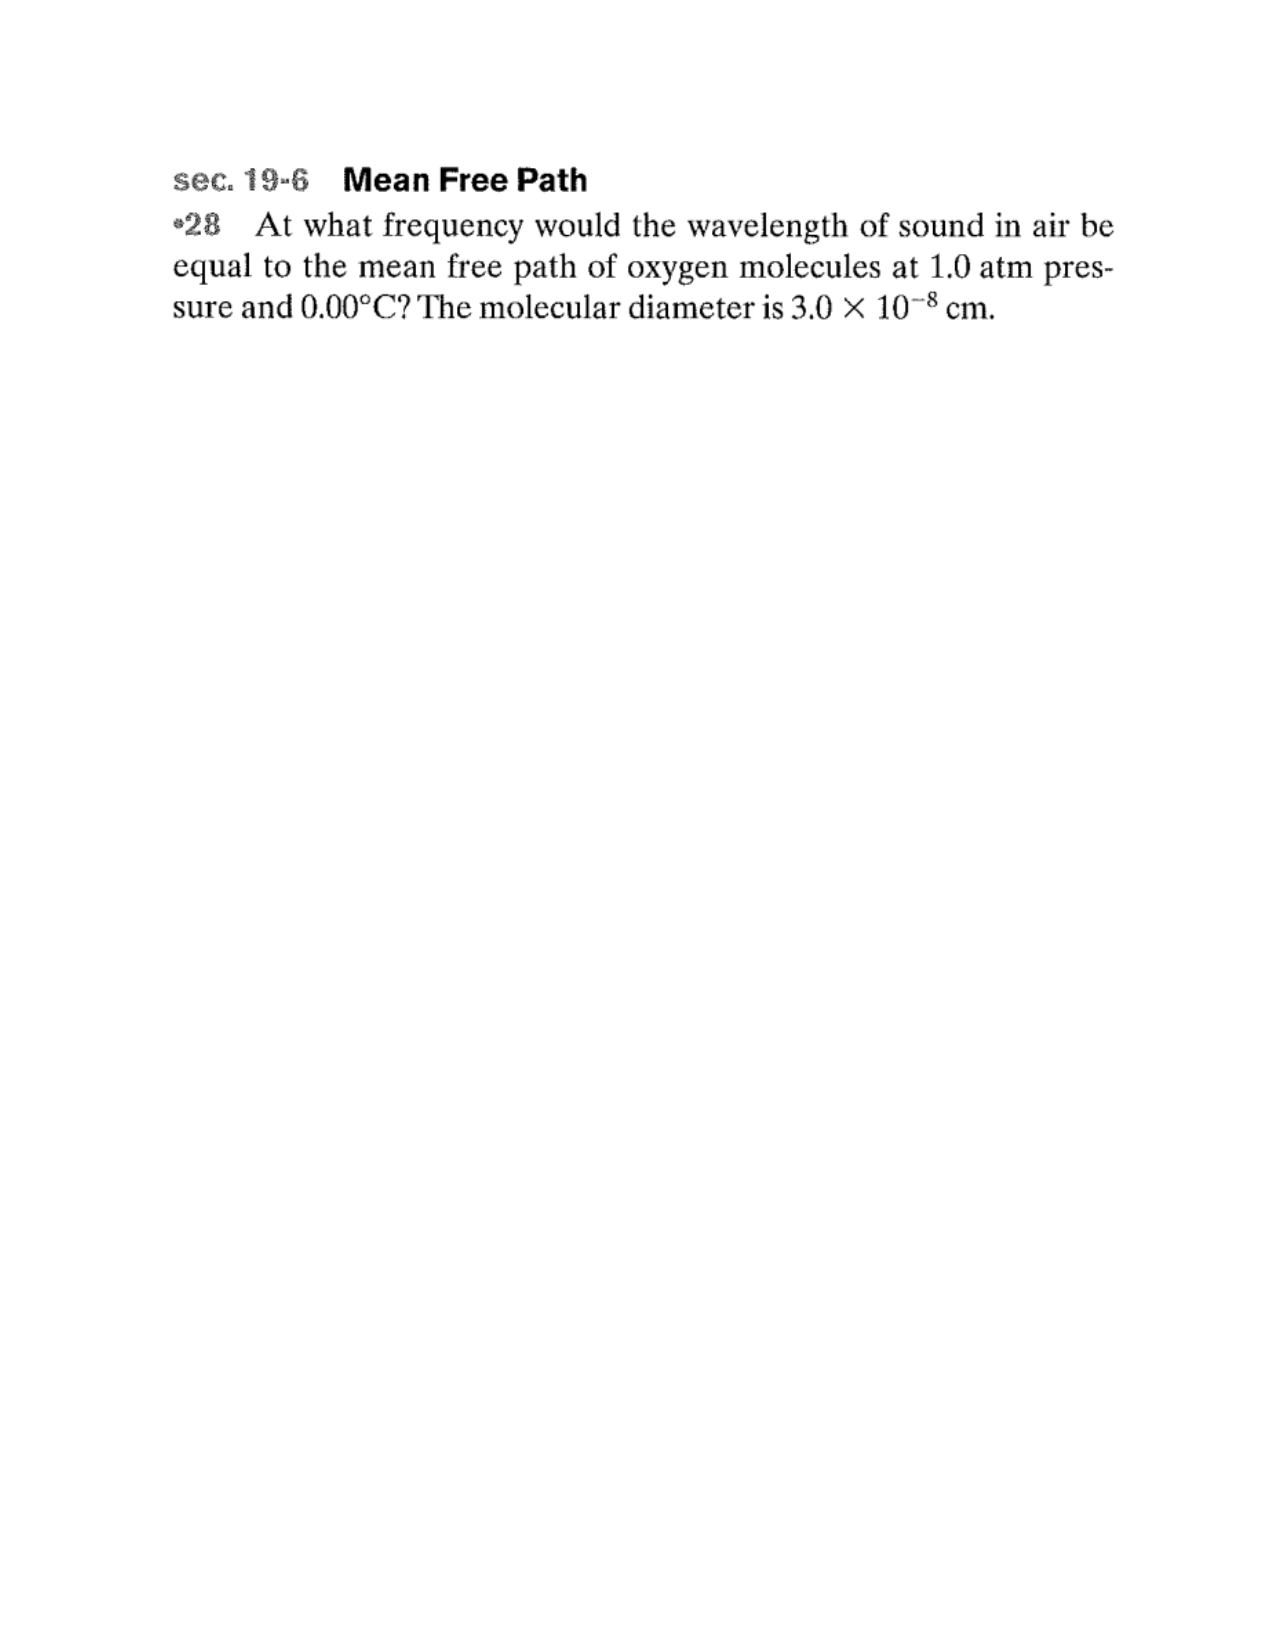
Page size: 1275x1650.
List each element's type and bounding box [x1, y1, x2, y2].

picture [150, 150, 1125, 339]
